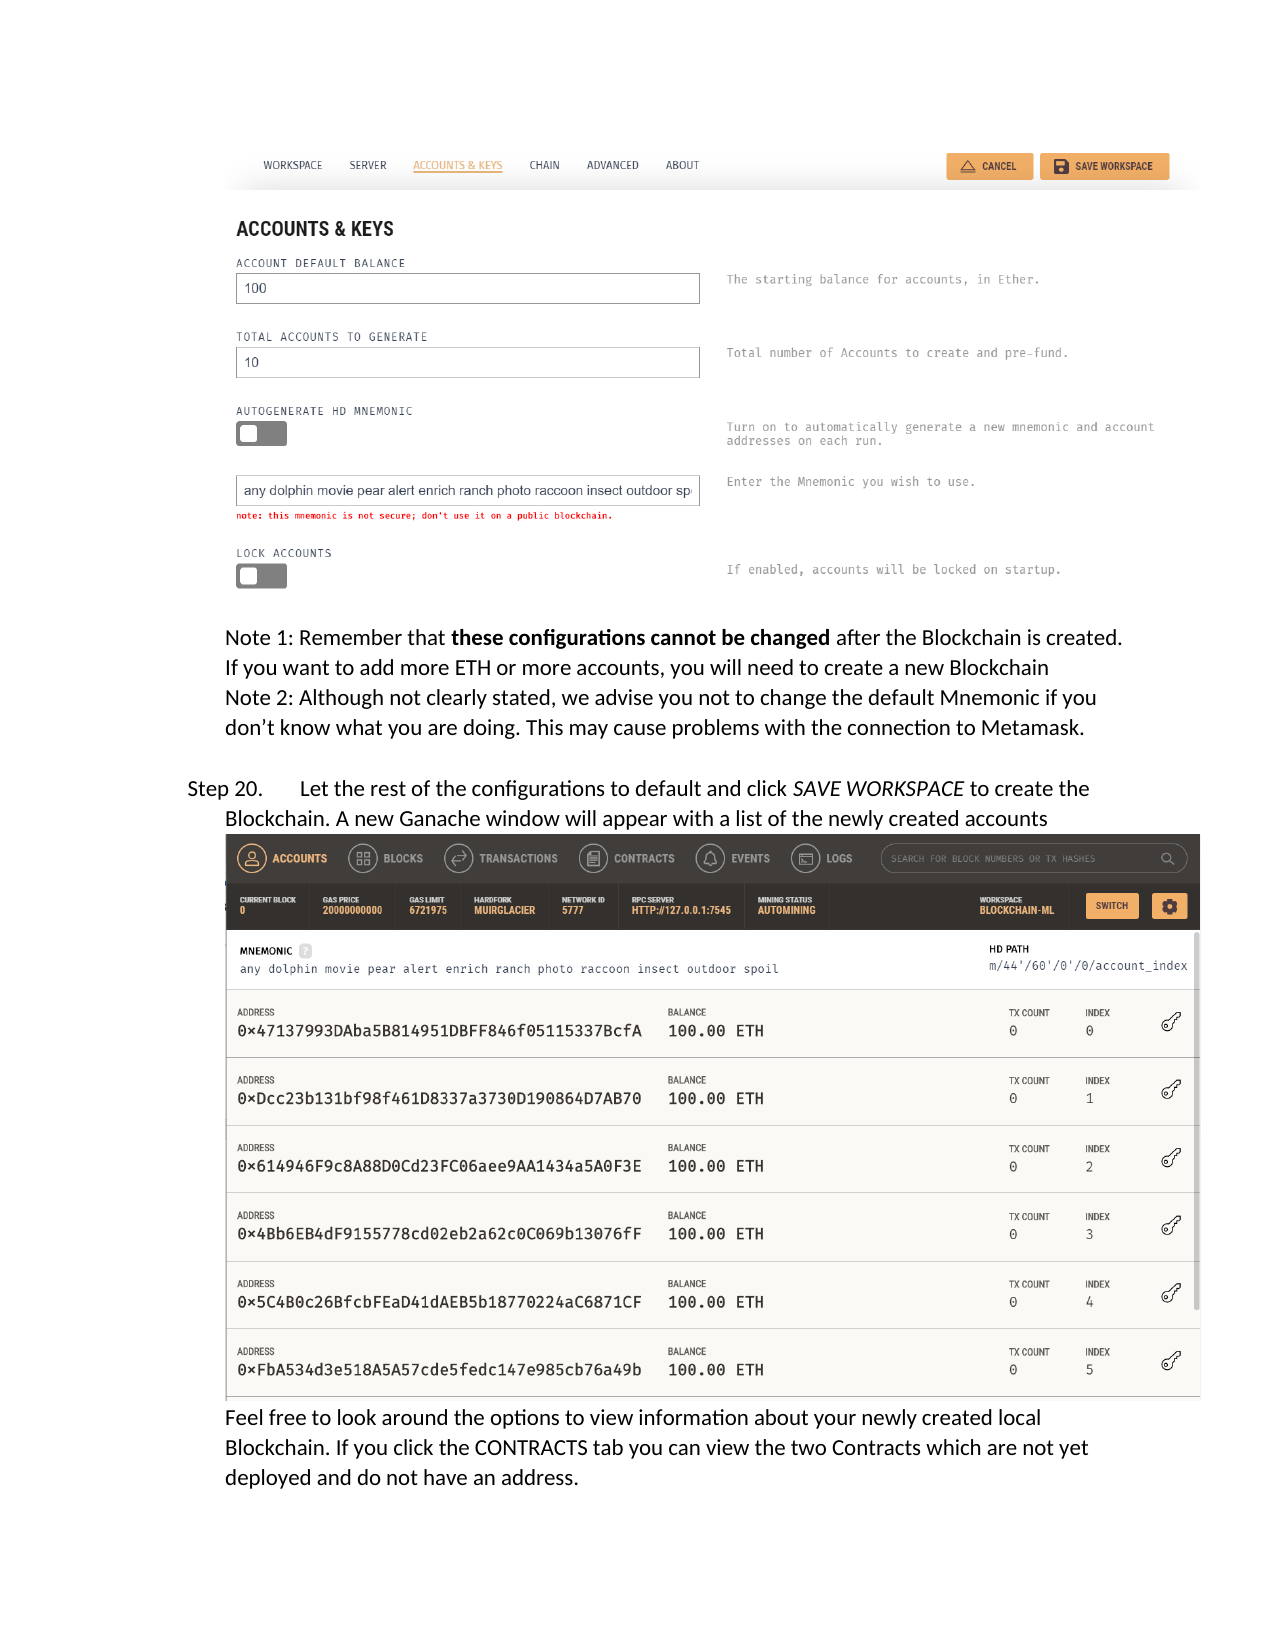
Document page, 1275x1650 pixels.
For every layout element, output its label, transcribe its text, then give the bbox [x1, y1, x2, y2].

picture [225, 150, 1200, 621]
picture [225, 834, 1200, 1401]
list Feel free to look around the options to view information about your newly created local Blockchain. If you click the CONTRACTS tab you can view the two Contracts which are not yet deployed and do not have an address. [225, 1403, 1125, 1491]
list Note 1: Remember that these configurations cannot be changed after the Blockchain is created. If you want to add more ETH or more accounts, you will need to create a new Blockchain [225, 623, 1125, 681]
list Note 2: Although not clearly stated, we advise you not to change the default Mnemonic if you don’t know what you are doing. This may cause problems with the connection to Metamask. [225, 683, 1125, 741]
list Let the rest of the configurations to default and click SAVE WORKSPACE to create the Blockchain. A new Ganache window will appear with a list of the newly created accounts [187, 774, 1125, 832]
